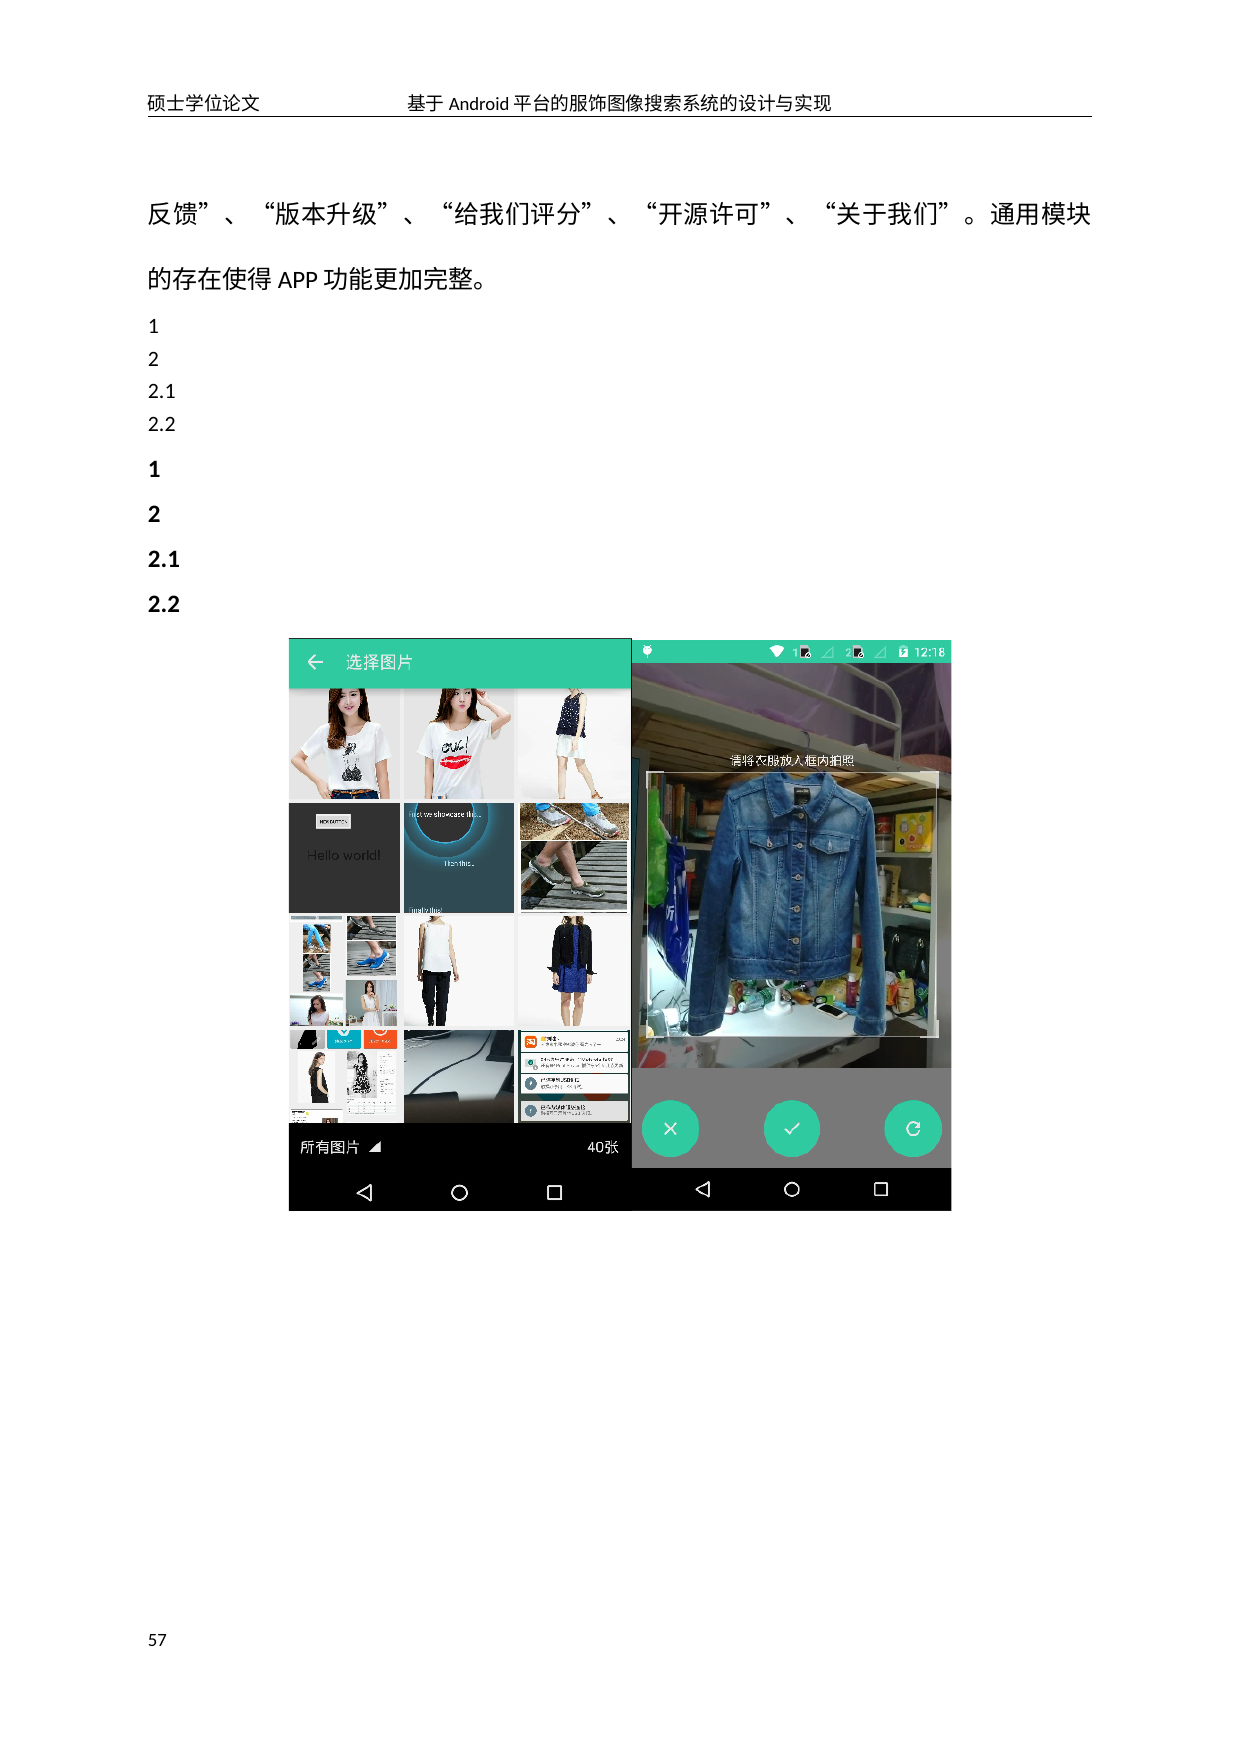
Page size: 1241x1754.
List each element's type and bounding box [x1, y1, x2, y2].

picture [288, 638, 952, 1211]
text [148, 180, 1092, 310]
